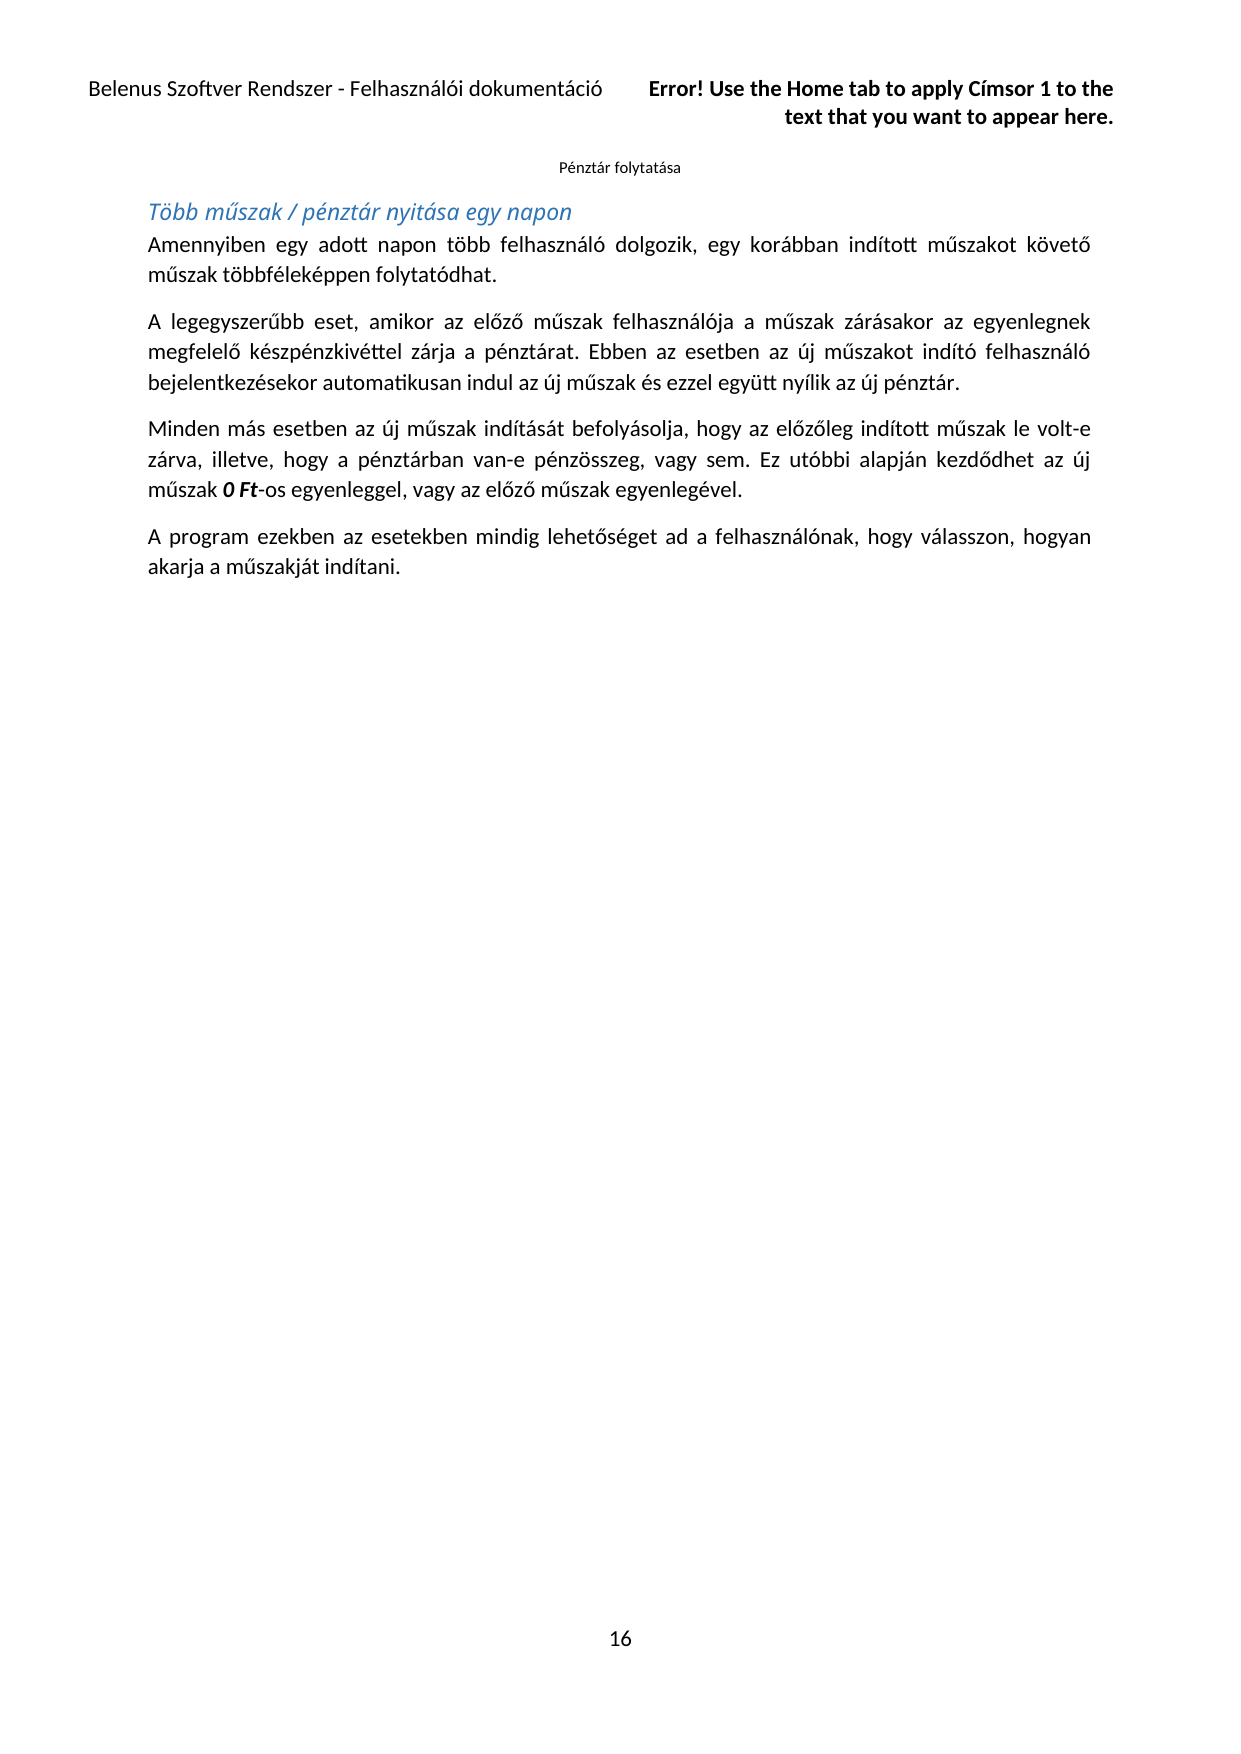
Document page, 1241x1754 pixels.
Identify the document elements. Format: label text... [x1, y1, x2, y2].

text Minden más esetben az új műszak indítását befolyásolja, hogy az előzőleg indított műszak le volt-e zárva, illetve, hogy a pénztárban van-e pénzösszeg, vagy sem. Ez utóbbi alapján kezdődhet az új műszak 0 Ft-os egyenleggel, vagy az előző műszak egyenlegével. [148, 414, 1093, 503]
subtitle Több műszak / pénztár nyitása egy napon [148, 196, 1093, 228]
text A legegyszerűbb eset, amikor az előző műszak felhasználója a műszak zárásakor az egyenlegnek megfelelő készpénzkivéttel zárja a pénztárat. Ebben az esetben az új műszakot indító felhasználó bejelentkezésekor automatikusan indul az új műszak és ezzel együtt nyílik az új pénztár. [148, 307, 1093, 396]
text Amennyiben egy adott napon több felhasználó dolgozik, egy korábban indított műszakot követő műszak többféleképpen folytatódhat. [148, 230, 1093, 288]
text Pénztár folytatása [148, 158, 1093, 178]
text A program ezekben az esetekben mindig lehetőséget ad a felhasználónak, hogy válasszon, hogyan akarja a műszakját indítani. [148, 522, 1093, 580]
